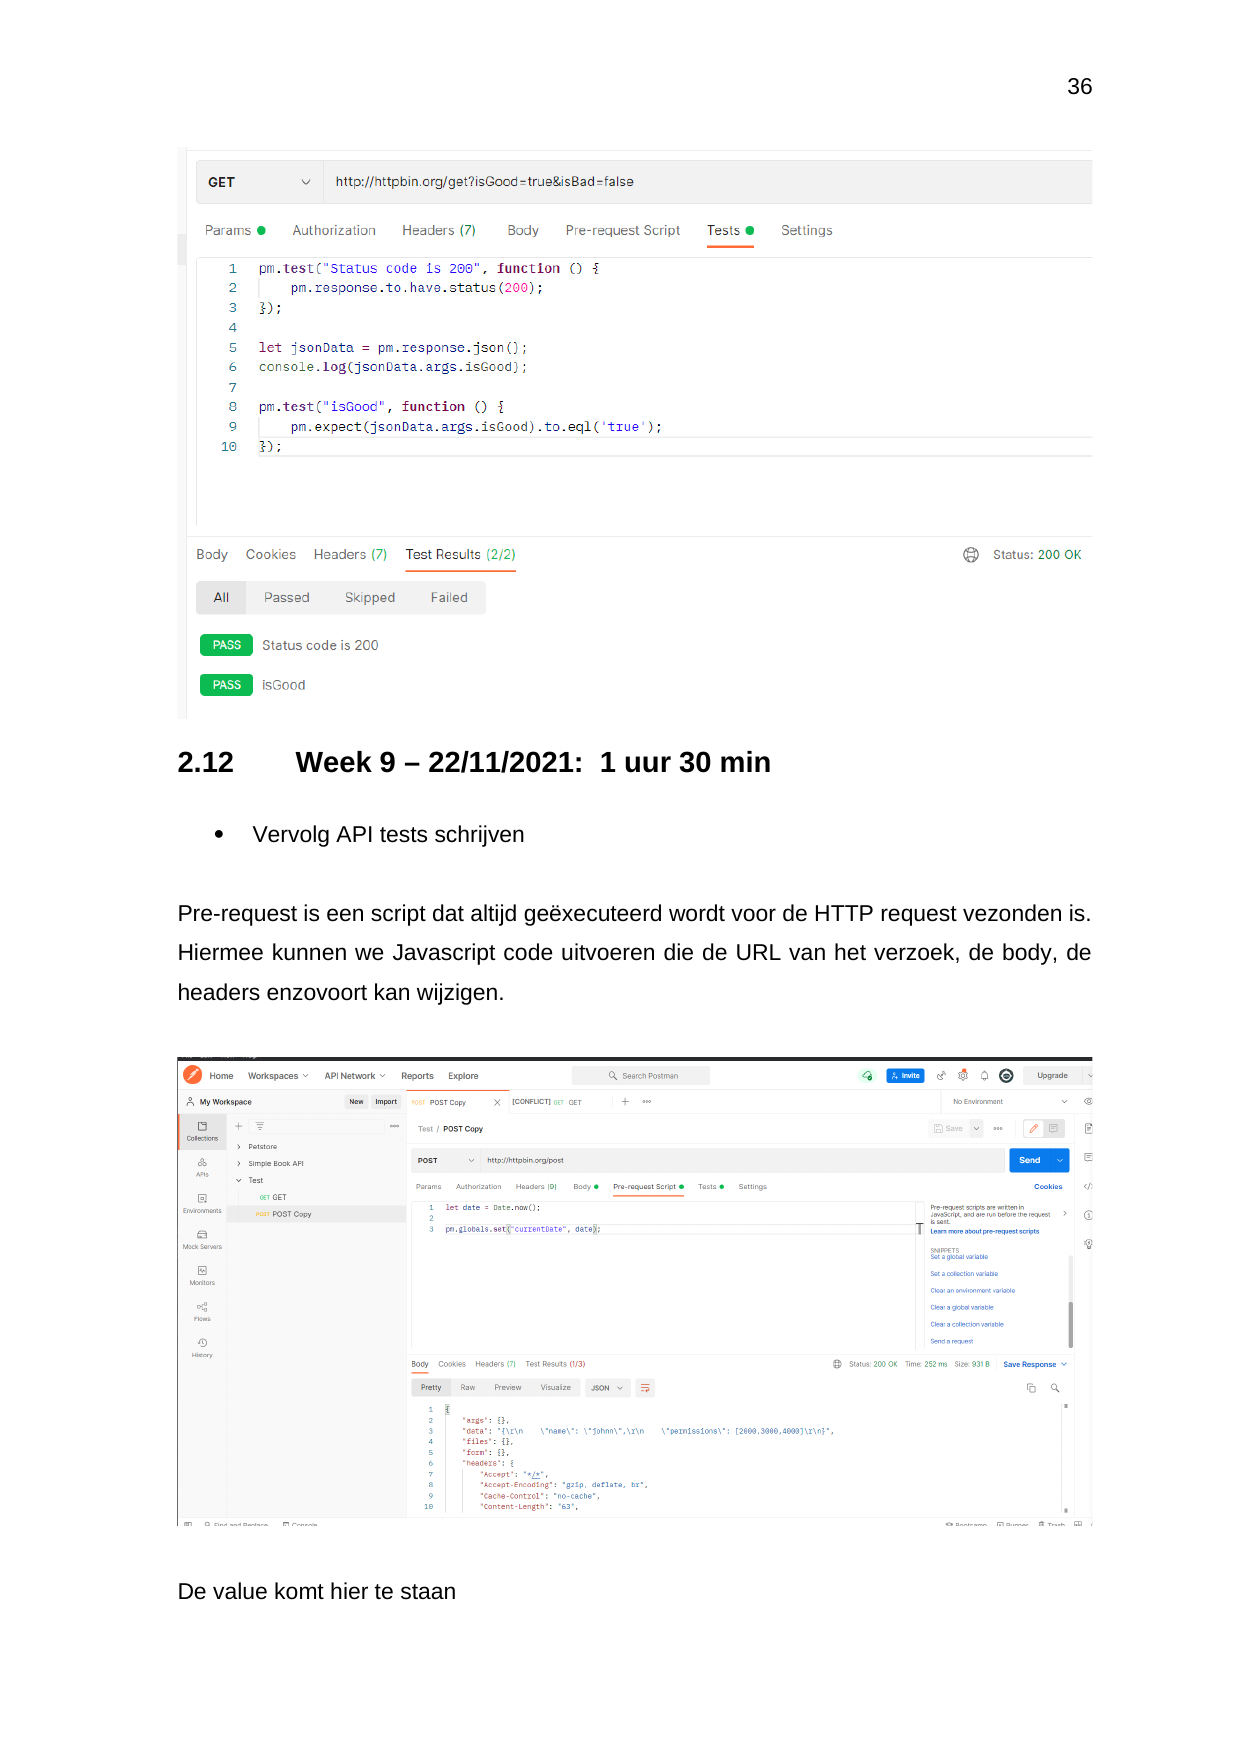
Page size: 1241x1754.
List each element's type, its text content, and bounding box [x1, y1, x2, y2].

picture [177, 147, 1093, 719]
text Pre-request is een script dat altijd geëxecuteerd wordt voor de HTTP request vezonden is. Hiermee kunnen we Javascript code uitvoeren die de URL van het verzoek, de body, de headers enzovoort kan wijzigen. [177, 899, 1092, 1005]
subtitle Week 9 – 22/11/2021: 1 uur 30 min [177, 745, 1092, 779]
picture [177, 1057, 1093, 1526]
text De value komt hier te staan [177, 1578, 1092, 1604]
list Vervolg API tests schrijven [215, 821, 1092, 847]
